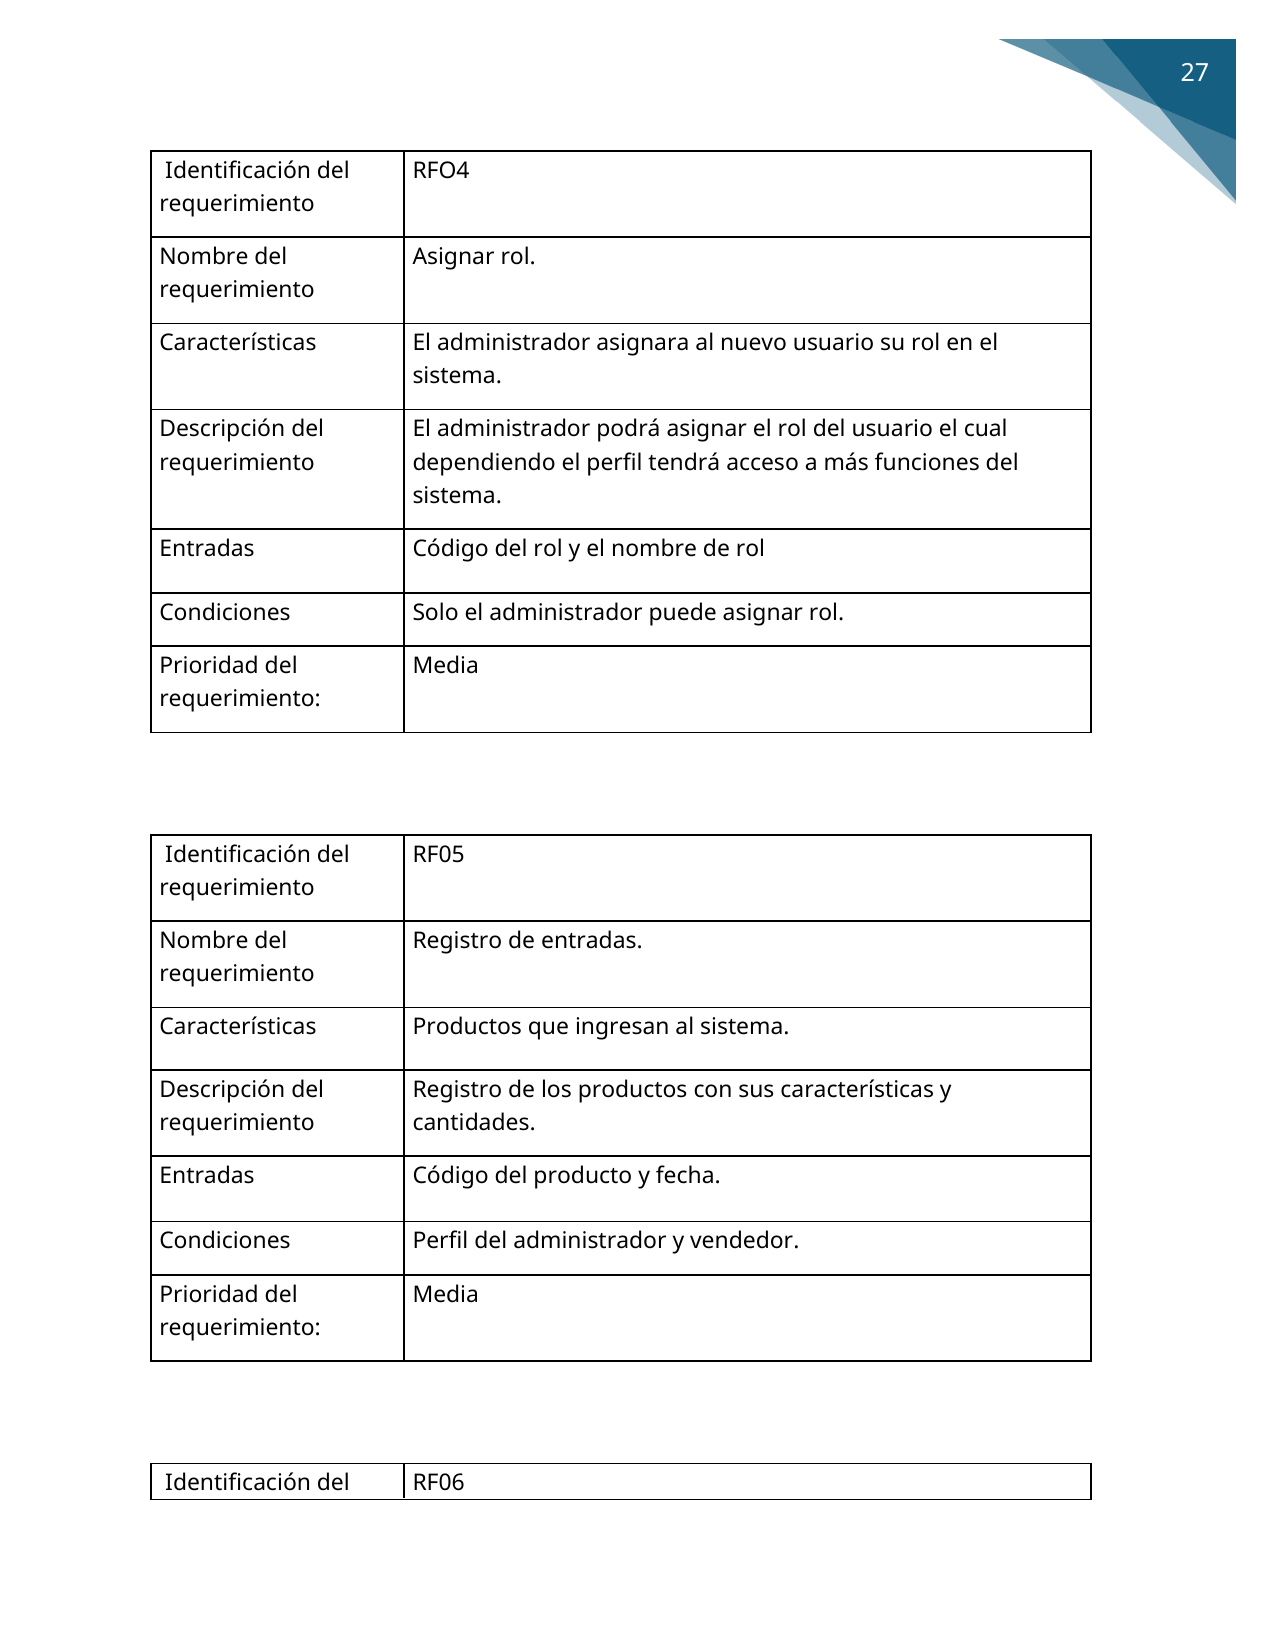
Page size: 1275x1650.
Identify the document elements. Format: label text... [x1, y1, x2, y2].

table_cell Descripción del requerimiento [152, 1071, 403, 1155]
table_cell Media [405, 1276, 1090, 1360]
table_header Identificación del requerimiento [152, 152, 403, 236]
table_header RF05 [405, 836, 1090, 920]
table_cell Nombre del requerimiento [152, 922, 403, 1006]
table_cell Código del producto y fecha. [405, 1157, 1090, 1221]
table_cell Condiciones [152, 1222, 403, 1274]
table_cell Condiciones [152, 594, 403, 645]
table_cell Prioridad del requerimiento: [152, 647, 403, 732]
table_cell Productos que ingresan al sistema. [405, 1008, 1090, 1069]
table_cell Media [405, 647, 1090, 732]
table_cell El administrador asignara al nuevo usuario su rol en el sistema. [405, 324, 1090, 409]
table_cell Solo el administrador puede asignar rol. [405, 594, 1090, 645]
table_cell El administrador podrá asignar el rol del usuario el cual dependiendo el perfil tendrá acceso a más funciones del sistema. [405, 410, 1090, 528]
table_cell Asignar rol. [405, 238, 1090, 322]
table_cell Perfil del administrador y vendedor. [405, 1222, 1090, 1274]
table_cell Registro de los productos con sus características y cantidades. [405, 1071, 1090, 1155]
table_header Identificación del requerimiento [152, 836, 403, 920]
picture [997, 39, 1236, 205]
table_cell Descripción del requerimiento [152, 410, 403, 528]
table_header RFO4 [405, 152, 1090, 236]
table_cell Características [152, 324, 403, 409]
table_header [152, 1464, 403, 1498]
table_header RF06 [405, 1464, 1090, 1498]
table_cell Prioridad del requerimiento: [152, 1276, 403, 1360]
table_cell Entradas [152, 1157, 403, 1221]
table_cell Código del rol y el nombre de rol [405, 530, 1090, 592]
table_cell Registro de entradas. [405, 922, 1090, 1006]
table_cell Nombre del requerimiento [152, 238, 403, 322]
table_cell Características [152, 1008, 403, 1069]
table_cell Entradas [152, 530, 403, 592]
